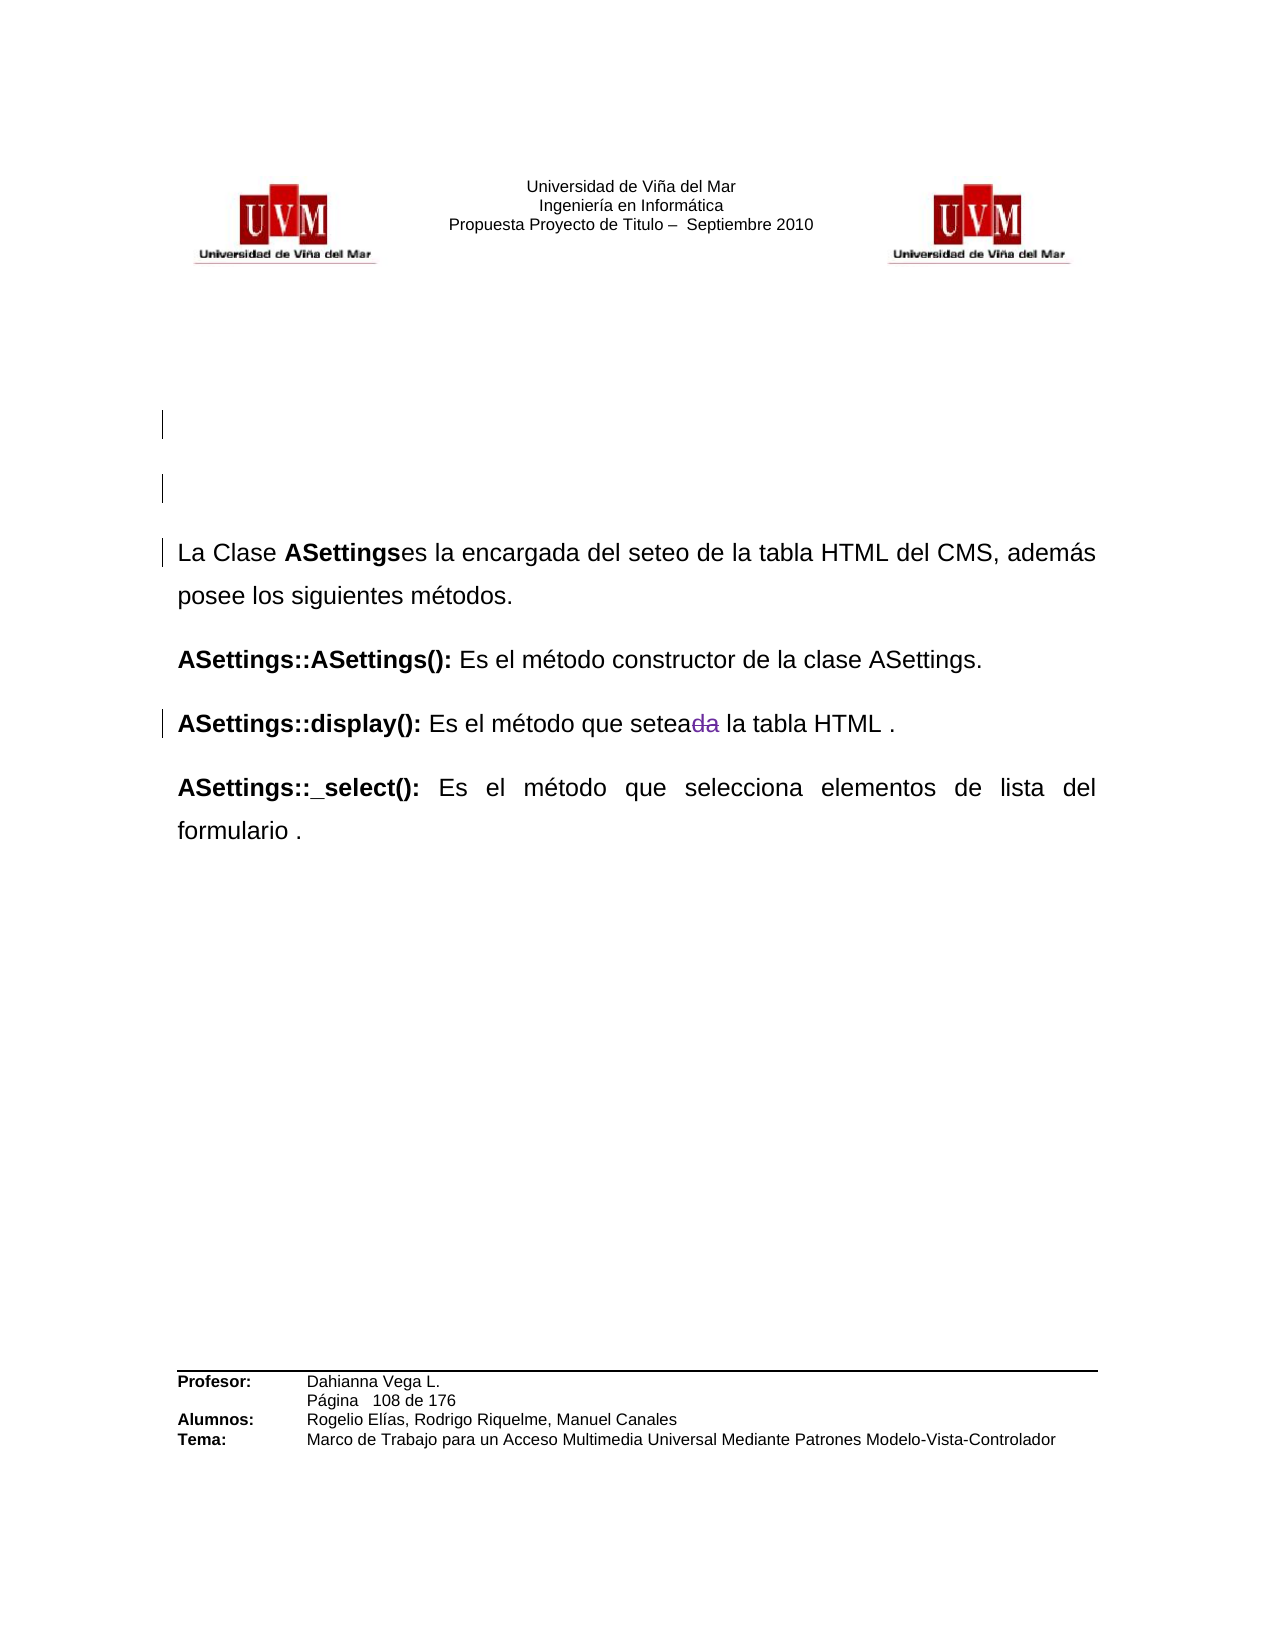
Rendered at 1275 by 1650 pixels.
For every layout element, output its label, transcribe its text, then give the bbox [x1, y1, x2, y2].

text ASettings::_select(): Es el método que selecciona elementos de lista del formulario . [177, 773, 1098, 845]
picture [871, 176, 1084, 267]
text ASettings::ASettings(): Es el método constructor de la clase ASettings. [177, 645, 1098, 674]
text La Clase ASettingses la encargada del seteo de la tabla HTML del CMS, además posee los siguientes métodos. [177, 538, 1098, 610]
picture [177, 176, 390, 267]
text ASettings::display(): Es el método que setea la tabla HTML . [177, 709, 1098, 738]
